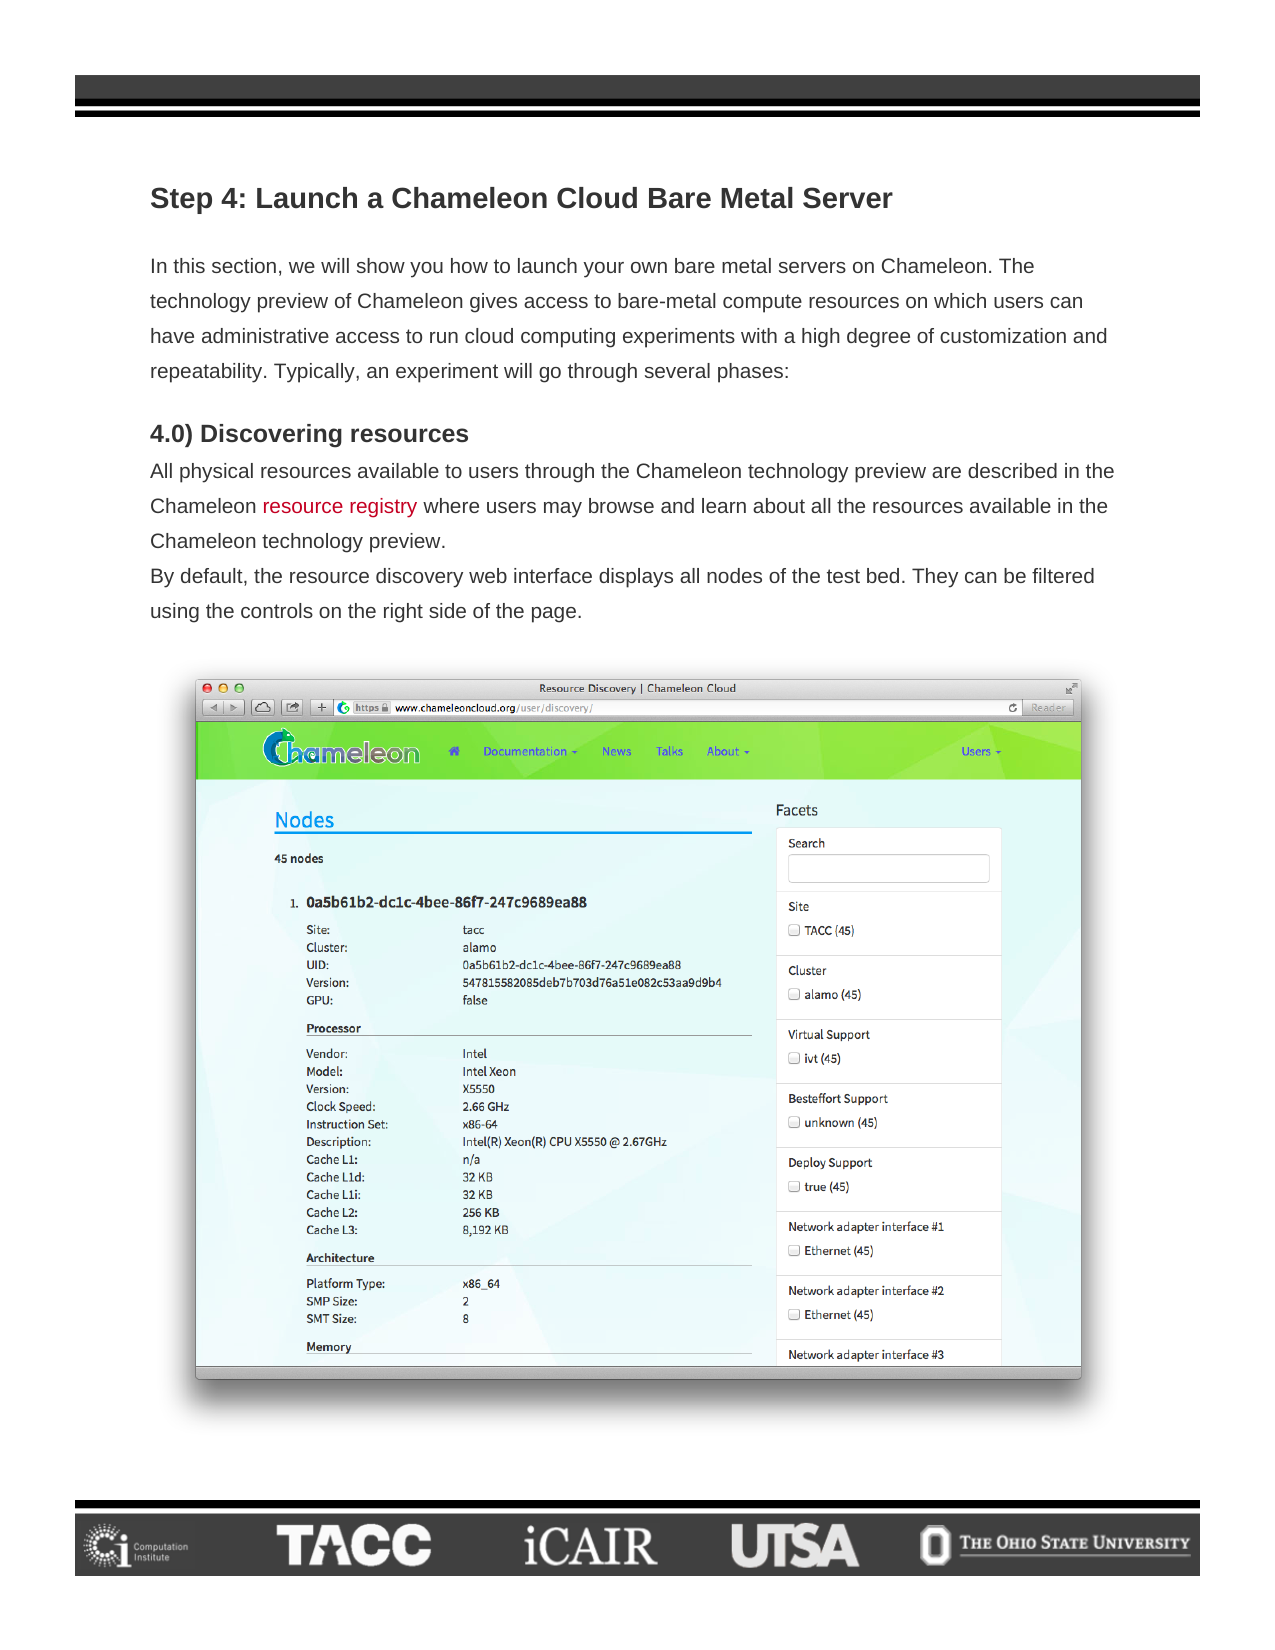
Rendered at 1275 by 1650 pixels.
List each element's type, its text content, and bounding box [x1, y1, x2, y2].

text Step 4: Launch a Chameleon Cloud Bare Metal Server [150, 179, 1125, 214]
text In this section, we will show you how to launch your own bare metal servers on Chameleon. The technology preview of Chameleon gives access to bare-metal compute resources on which users can have administrative access to run cloud computing experiments with a high degree of customization and repeatability. Typically, an experiment will go through several phases: [150, 243, 1125, 383]
picture [150, 651, 1125, 1442]
text 4.0) Discovering resources All physical resources available to users through the Chameleon technology preview are described in the Chameleon resource registry where users may browse and learn about all the resources available in the Chameleon technology preview. By default, the resource discovery web interface displays all nodes of the test bed. They can be filtered using the controls on the right side of the page. [150, 412, 1125, 622]
